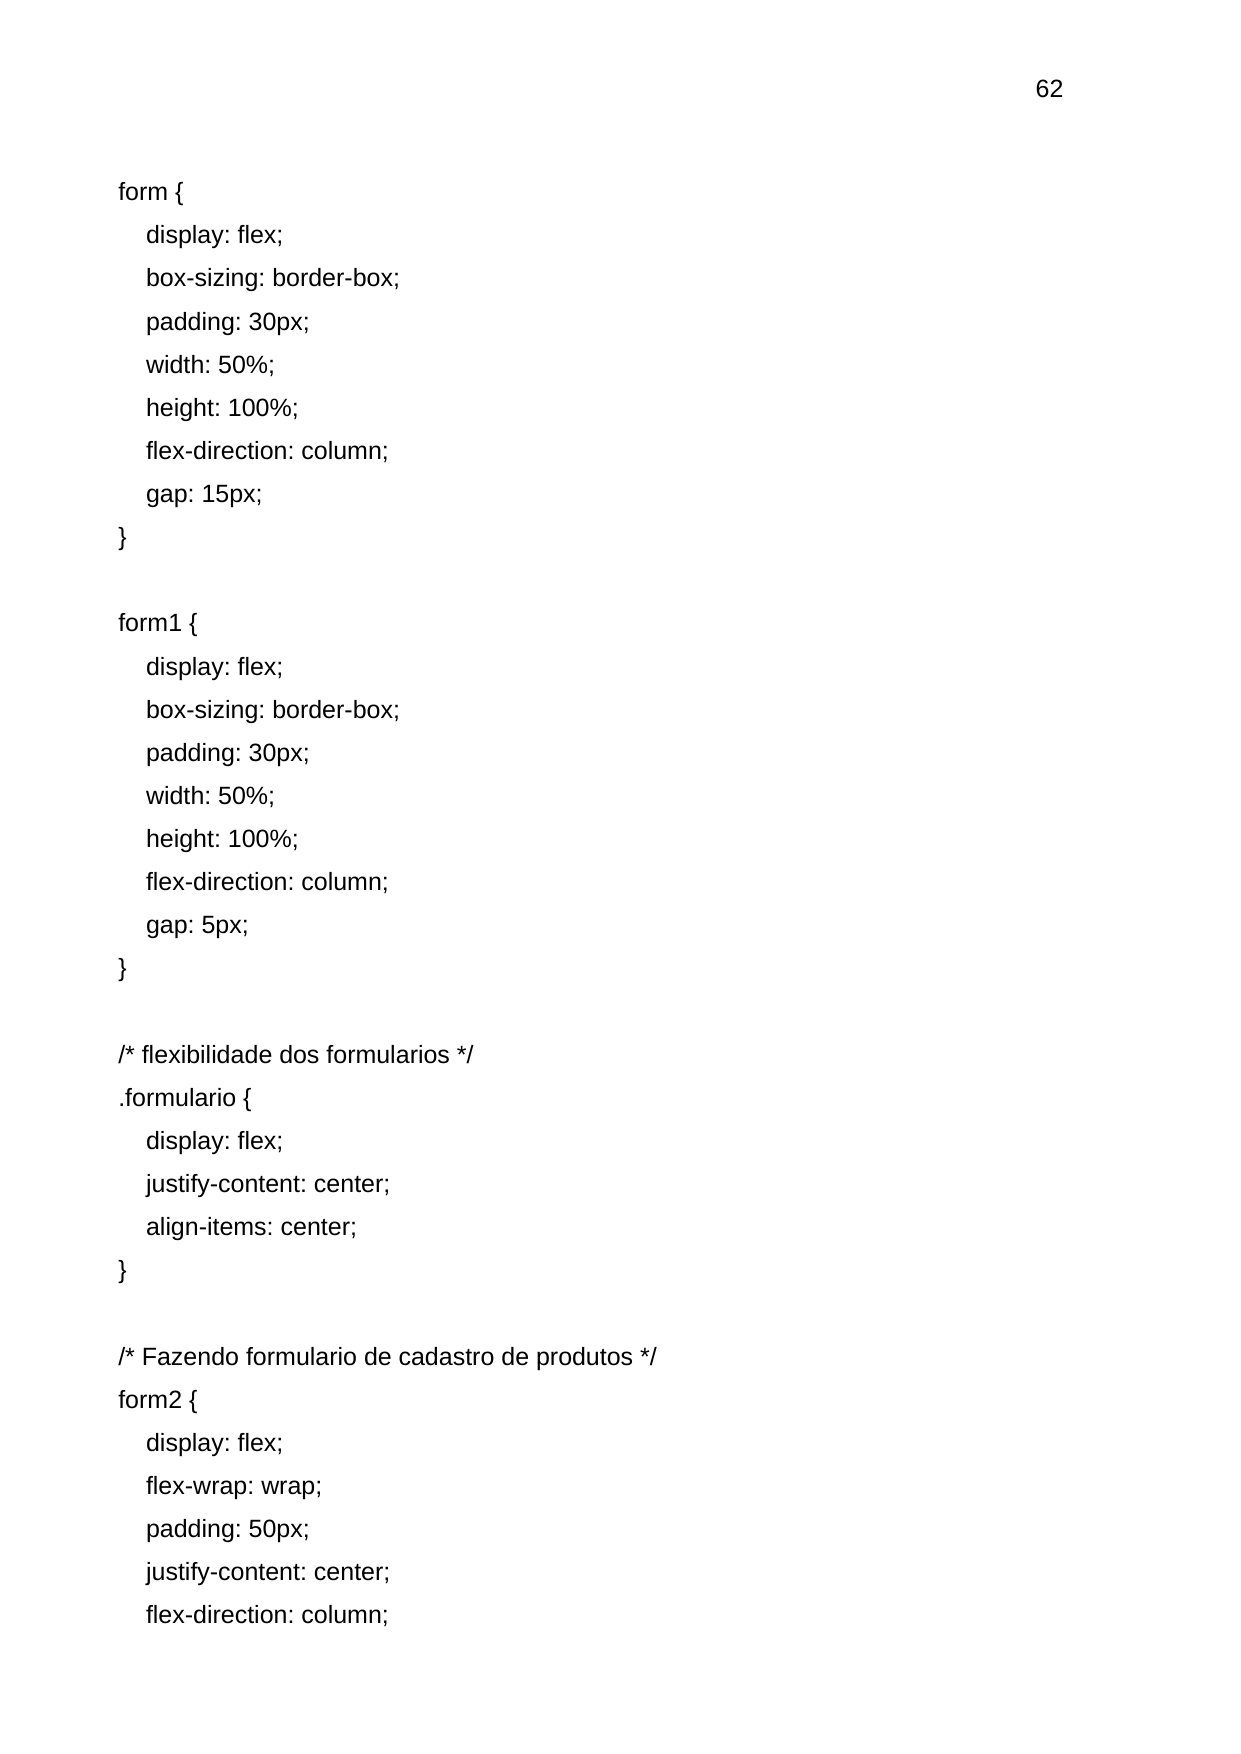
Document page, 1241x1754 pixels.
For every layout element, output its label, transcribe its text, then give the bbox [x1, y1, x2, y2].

text width: 50%; [118, 781, 1063, 810]
text } [118, 1255, 1063, 1284]
text flex-wrap: wrap; [118, 1471, 1063, 1500]
text /* Fazendo formulario de cadastro de produtos */ [118, 1342, 1063, 1370]
text align-items: center; [118, 1212, 1063, 1241]
text gap: 5px; [118, 910, 1063, 939]
text height: 100%; [118, 824, 1063, 853]
text } [118, 953, 1063, 982]
text /* flexibilidade dos formularios */ [118, 1040, 1063, 1068]
text .formulario { [118, 1083, 1063, 1112]
text form2 { [118, 1385, 1063, 1413]
text flex-direction: column; [118, 867, 1063, 896]
text width: 50%; [118, 350, 1063, 378]
text flex-direction: column; [118, 1600, 1063, 1629]
text padding: 30px; [118, 738, 1063, 767]
text flex-direction: column; [118, 436, 1063, 465]
text justify-content: center; [118, 1557, 1063, 1586]
text justify-content: center; [118, 1169, 1063, 1198]
text form1 { [118, 608, 1063, 637]
text gap: 15px; [118, 479, 1063, 508]
text display: flex; [118, 1428, 1063, 1457]
text form { [118, 177, 1063, 206]
text padding: 50px; [118, 1514, 1063, 1543]
text box-sizing: border-box; [118, 695, 1063, 723]
text box-sizing: border-box; [118, 263, 1063, 292]
text padding: 30px; [118, 307, 1063, 335]
text display: flex; [118, 1126, 1063, 1155]
text display: flex; [118, 652, 1063, 680]
text height: 100%; [118, 393, 1063, 422]
text } [118, 522, 1063, 551]
text display: flex; [118, 220, 1063, 249]
